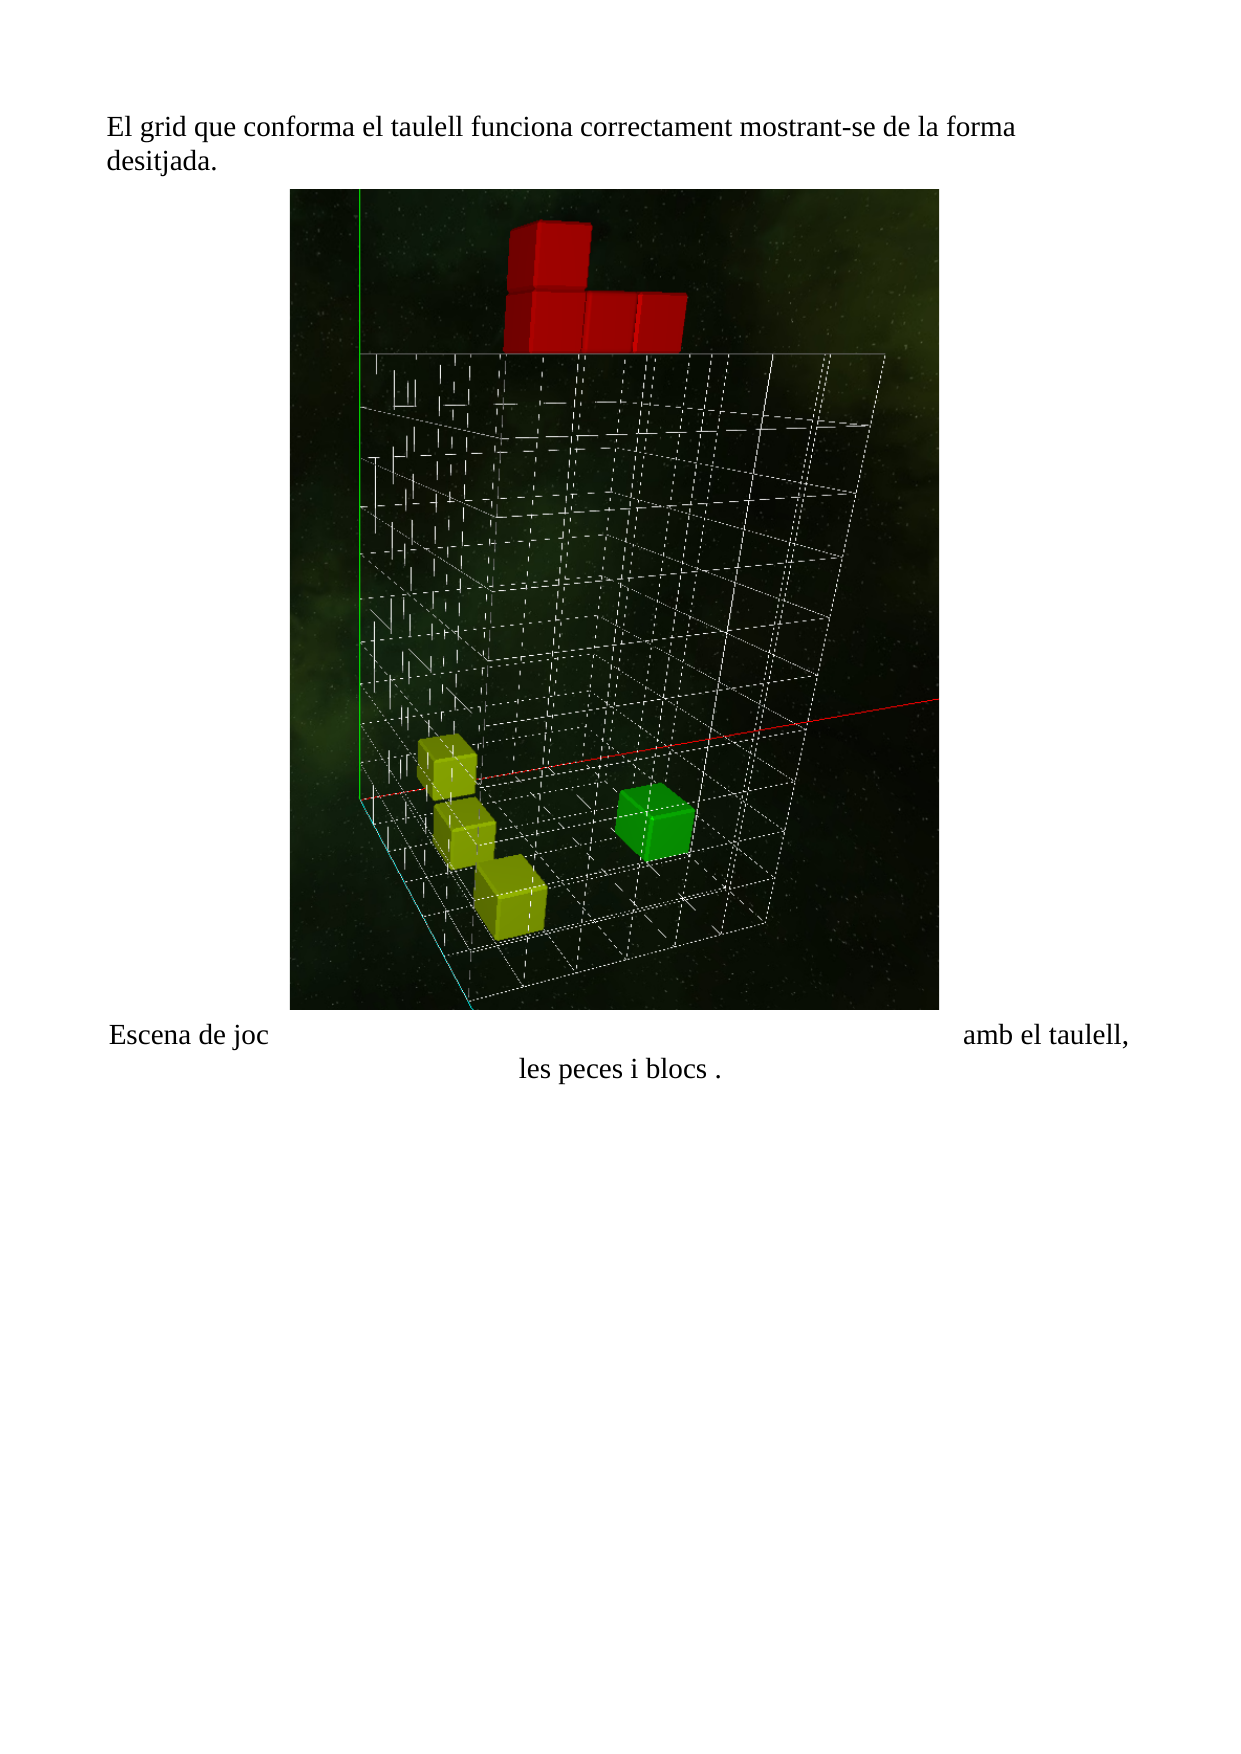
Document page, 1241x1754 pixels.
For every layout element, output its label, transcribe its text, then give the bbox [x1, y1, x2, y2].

text El grid que conforma el taulell funciona correctament mostrant-se de la forma desitjada. [106, 109, 1134, 176]
picture [289, 189, 939, 1007]
text Escena de joc amb el taulell, les peces i blocs . [106, 1017, 1134, 1084]
